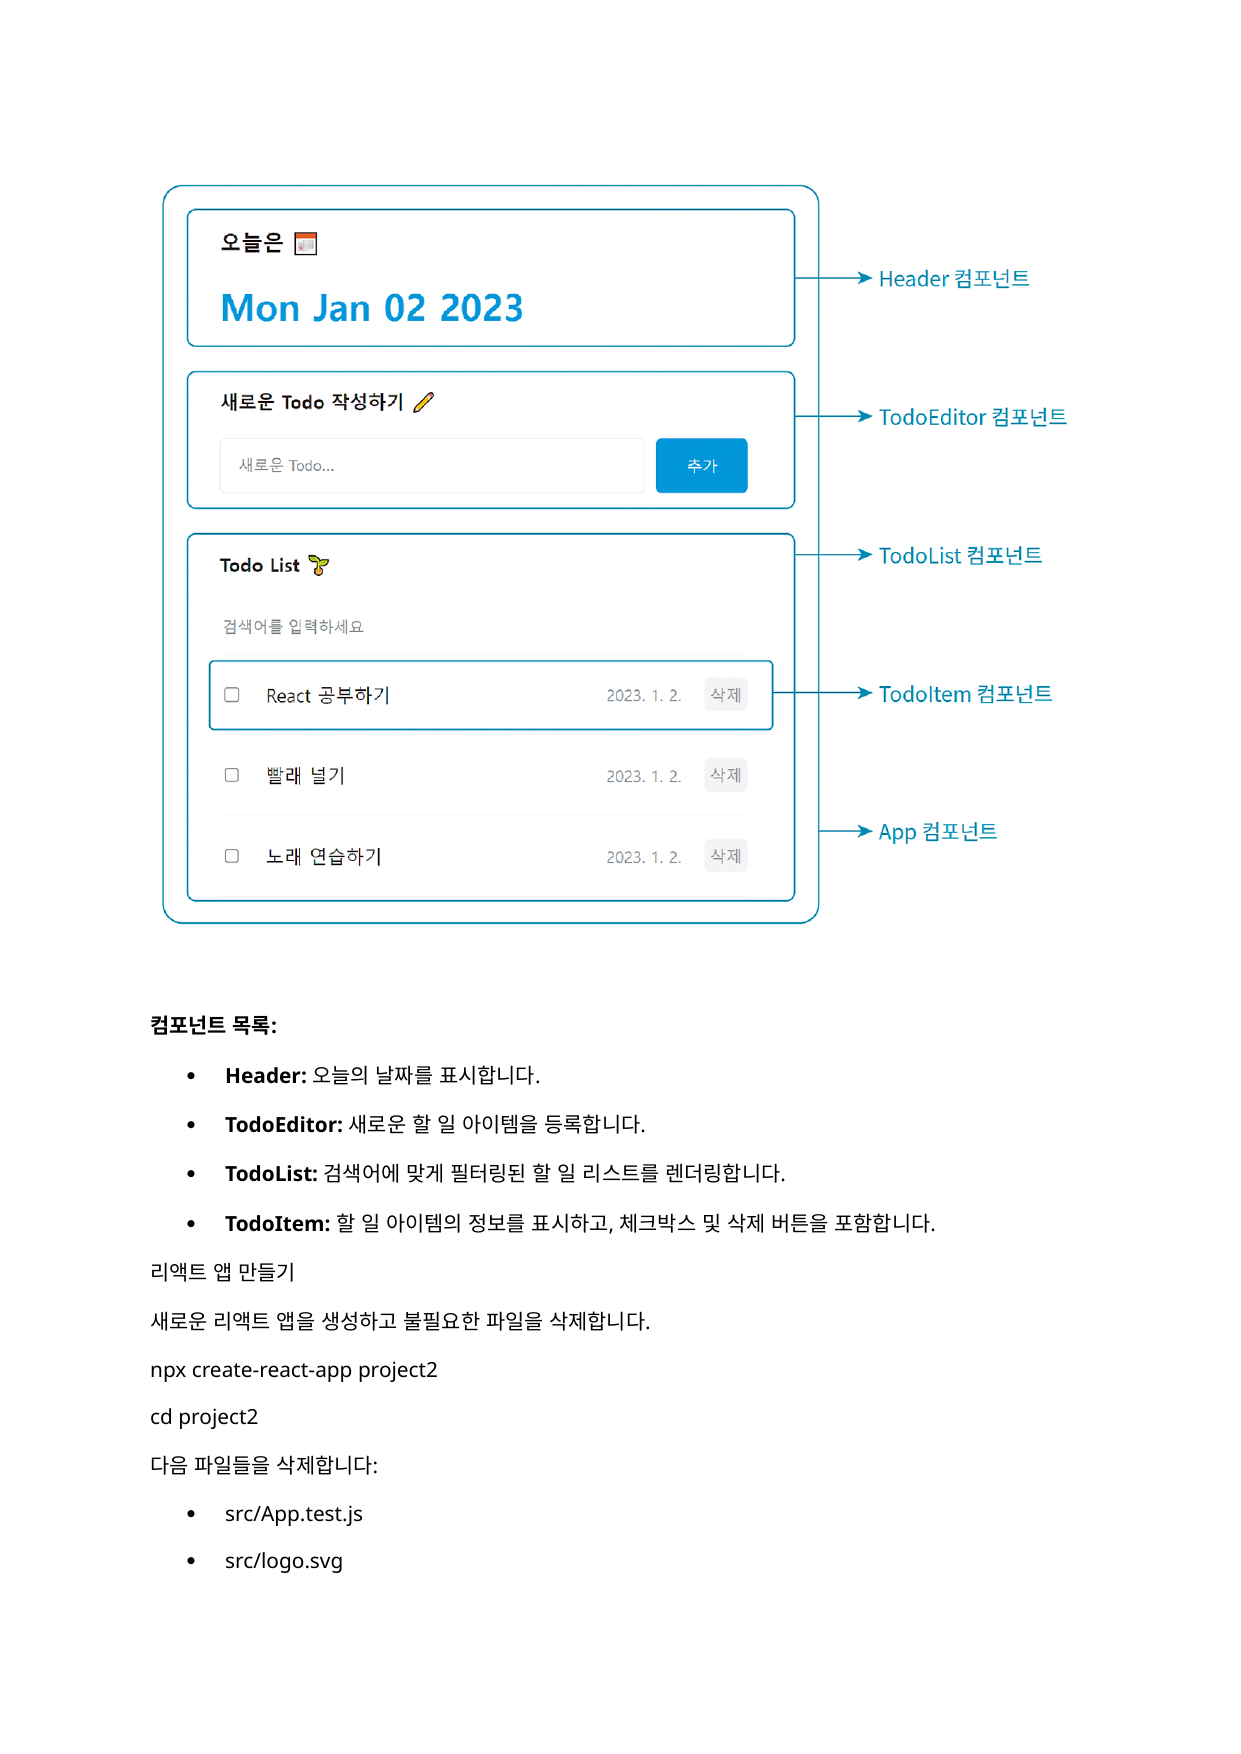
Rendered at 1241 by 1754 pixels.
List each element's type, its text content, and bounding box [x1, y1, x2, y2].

list src/logo.svg [187, 1546, 1090, 1575]
list TodoList: 검색어에 맞게 필터링된 할 일 리스트를 렌더링합니다. [187, 1158, 1090, 1188]
picture [150, 177, 1091, 944]
list TodoItem: 할 일 아이템의 정보를 표시하고, 체크박스 및 삭제 버튼을 포함합니다. [187, 1207, 1090, 1237]
list Header: 오늘의 날짜를 표시합니다. [187, 1059, 1090, 1089]
list src/App.test.js [187, 1499, 1090, 1527]
text cd project2 [150, 1402, 1090, 1431]
text 리액트 앱 만들기 [150, 1256, 1090, 1287]
text 다음 파일들을 삭제합니다: [150, 1449, 1090, 1480]
list TodoEditor: 새로운 할 일 아이템을 등록합니다. [187, 1108, 1090, 1138]
text npx create-react-app project2 [150, 1355, 1090, 1383]
text 컴포넌트 목록: [150, 1009, 1090, 1040]
text 새로운 리액트 앱을 생성하고 불필요한 파일을 삭제합니다. [150, 1306, 1090, 1336]
